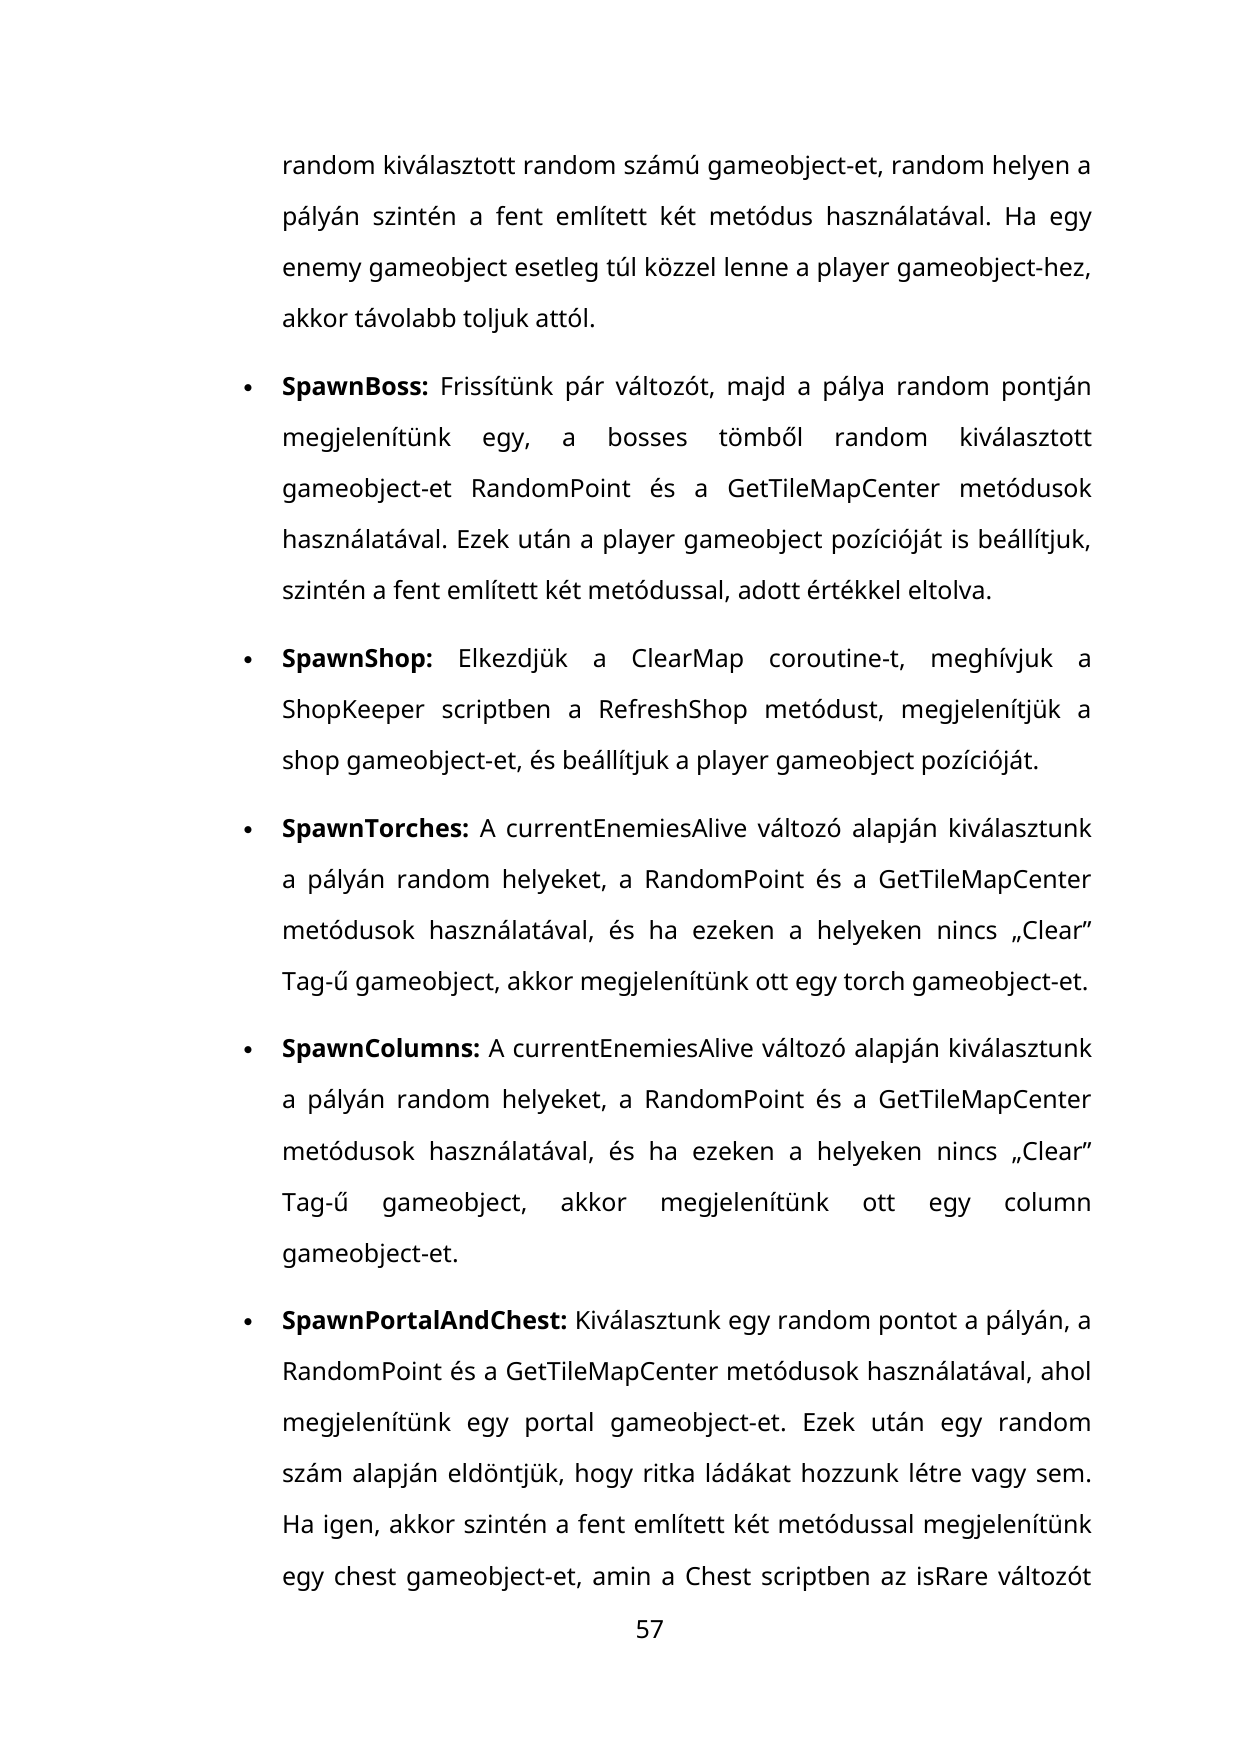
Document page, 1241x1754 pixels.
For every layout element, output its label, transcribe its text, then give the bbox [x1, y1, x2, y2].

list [244, 148, 1092, 335]
list SpawnShop: Elkezdjük a ClearMap coroutine-t, meghívjuk a ShopKeeper scriptben a RefreshShop metódust, megjelenítjük a shop gameobject-et, és beállítjuk a player gameobject pozícióját. [244, 640, 1092, 777]
list SpawnBoss: Frissítünk pár változót, majd a pálya random pontján megjelenítünk egy, a bosses tömből random kiválasztott gameobject-et RandomPoint és a GetTileMapCenter metódusok használatával. Ezek után a player gameobject pozícióját is beállítjuk, szintén a fent említett két metódussal, adott értékkel eltolva. [244, 368, 1092, 607]
list SpawnColumns: A currentEnemiesAlive változó alapján kiválasztunk a pályán random helyeket, a RandomPoint és a GetTileMapCenter metódusok használatával, és ha ezeken a helyeken nincs „Clear” Tag-ű gameobject, akkor megjelenítünk ott egy column gameobject-et. [244, 1031, 1092, 1269]
list SpawnTorches: A currentEnemiesAlive változó alapján kiválasztunk a pályán random helyeket, a RandomPoint és a GetTileMapCenter metódusok használatával, és ha ezeken a helyeken nincs „Clear” Tag-ű gameobject, akkor megjelenítünk ott egy torch gameobject-et. [244, 810, 1092, 997]
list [244, 1303, 1092, 1592]
